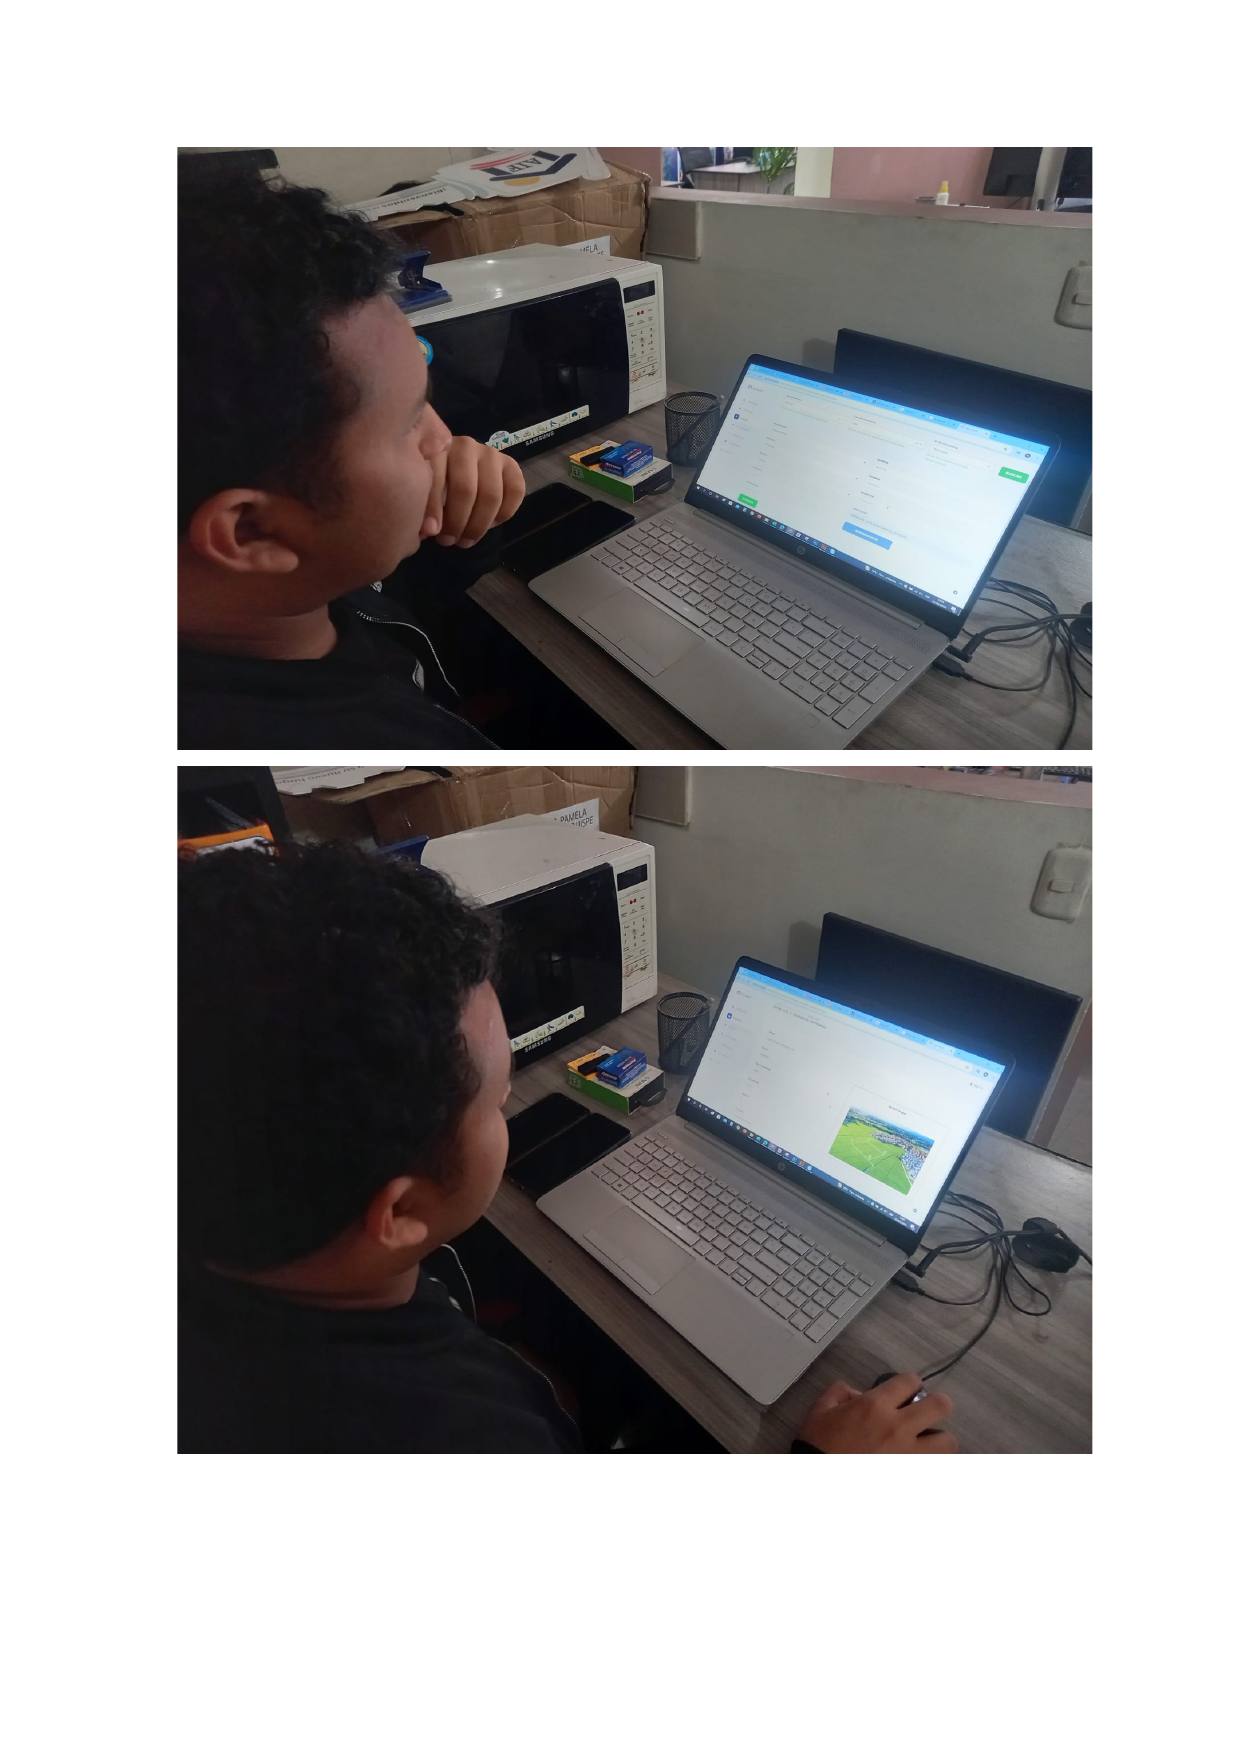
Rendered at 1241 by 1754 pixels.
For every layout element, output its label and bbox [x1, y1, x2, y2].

picture [177, 766, 1093, 1454]
picture [177, 147, 1093, 750]
